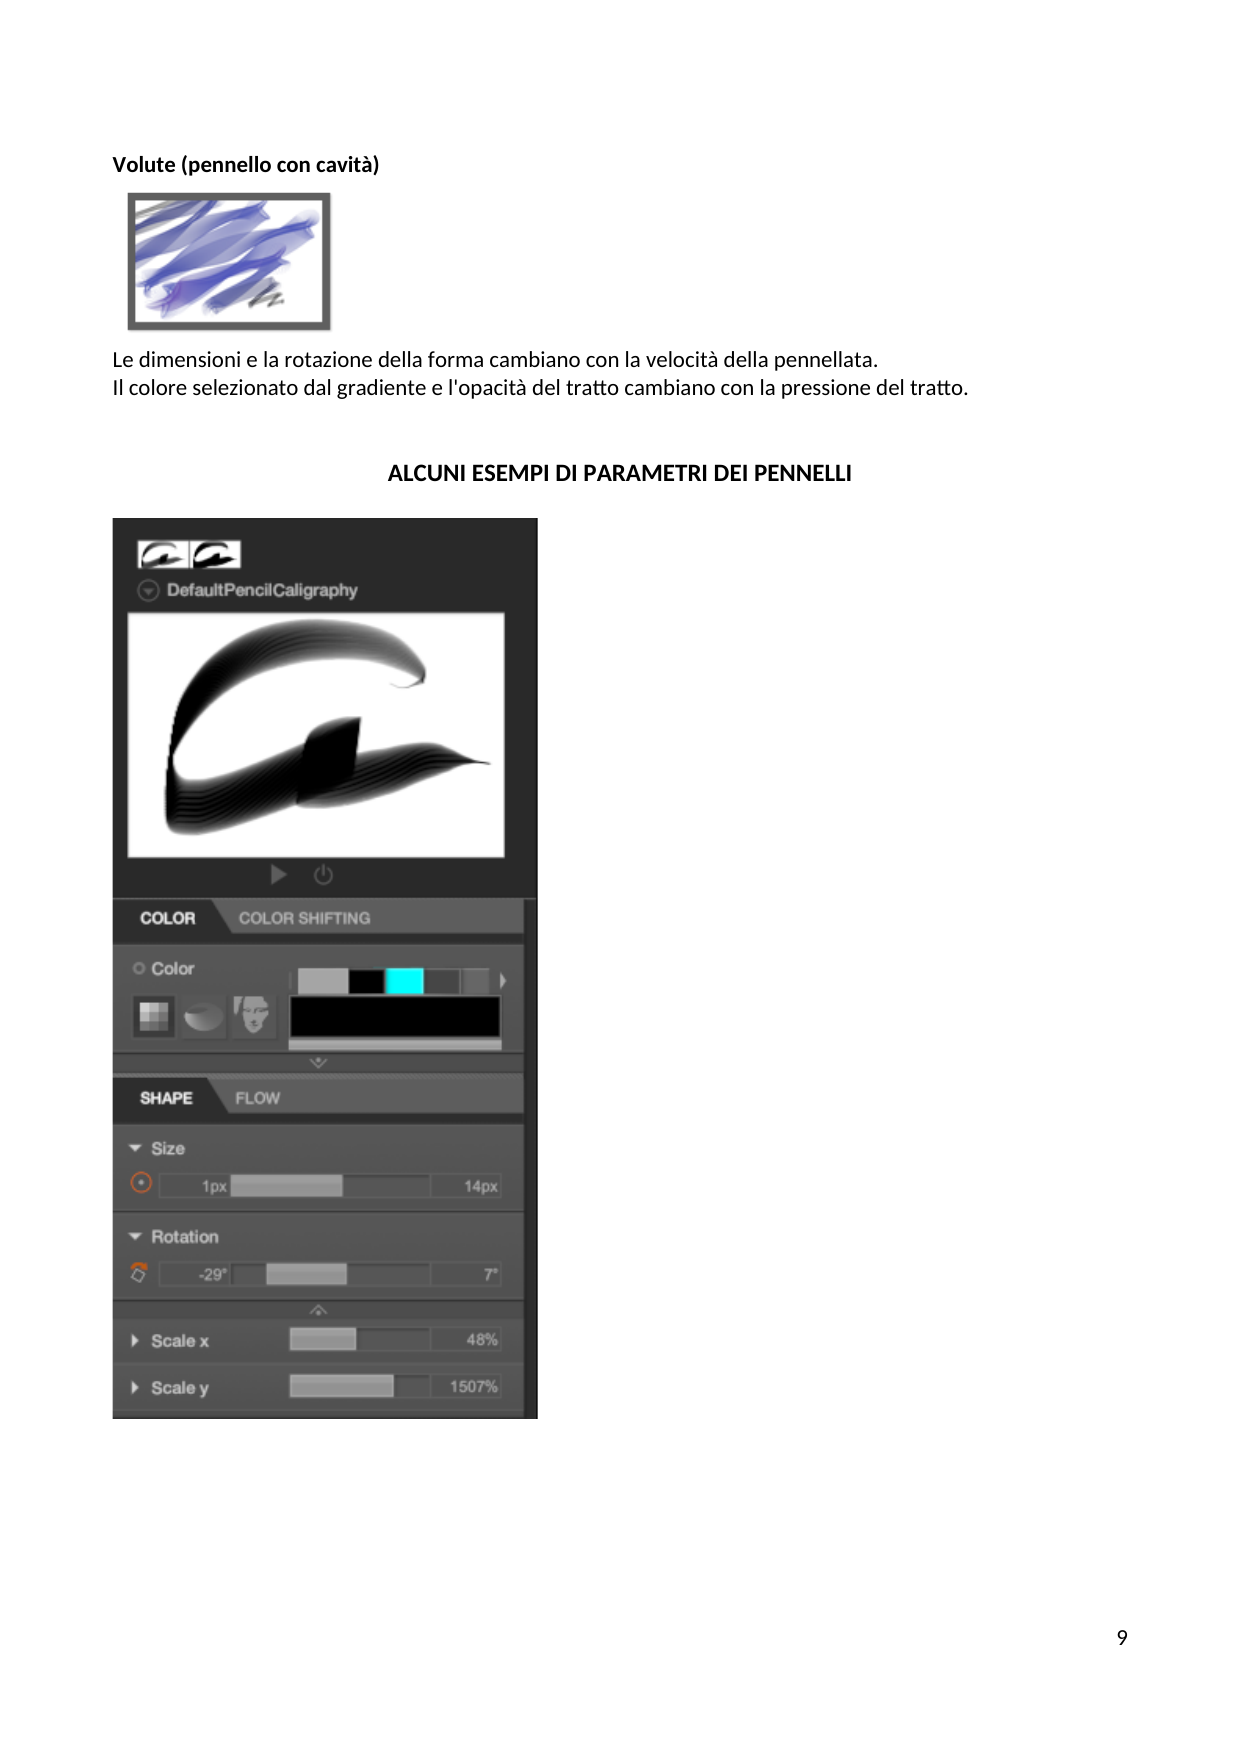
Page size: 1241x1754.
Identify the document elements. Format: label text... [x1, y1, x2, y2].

picture [112, 178, 346, 346]
picture [112, 518, 538, 1419]
text Volute (pennello con cavità) [112, 150, 1128, 178]
text ALCUNI ESEMPI DI PARAMETRI DEI PENNELLI [112, 457, 1128, 488]
text Il colore selezionato dal gradiente e l'opacità del tratto cambiano con la pressione del tratto. [112, 373, 1128, 401]
text Le dimensioni e la rotazione della forma cambiano con la velocità della pennellata. [112, 345, 1128, 373]
